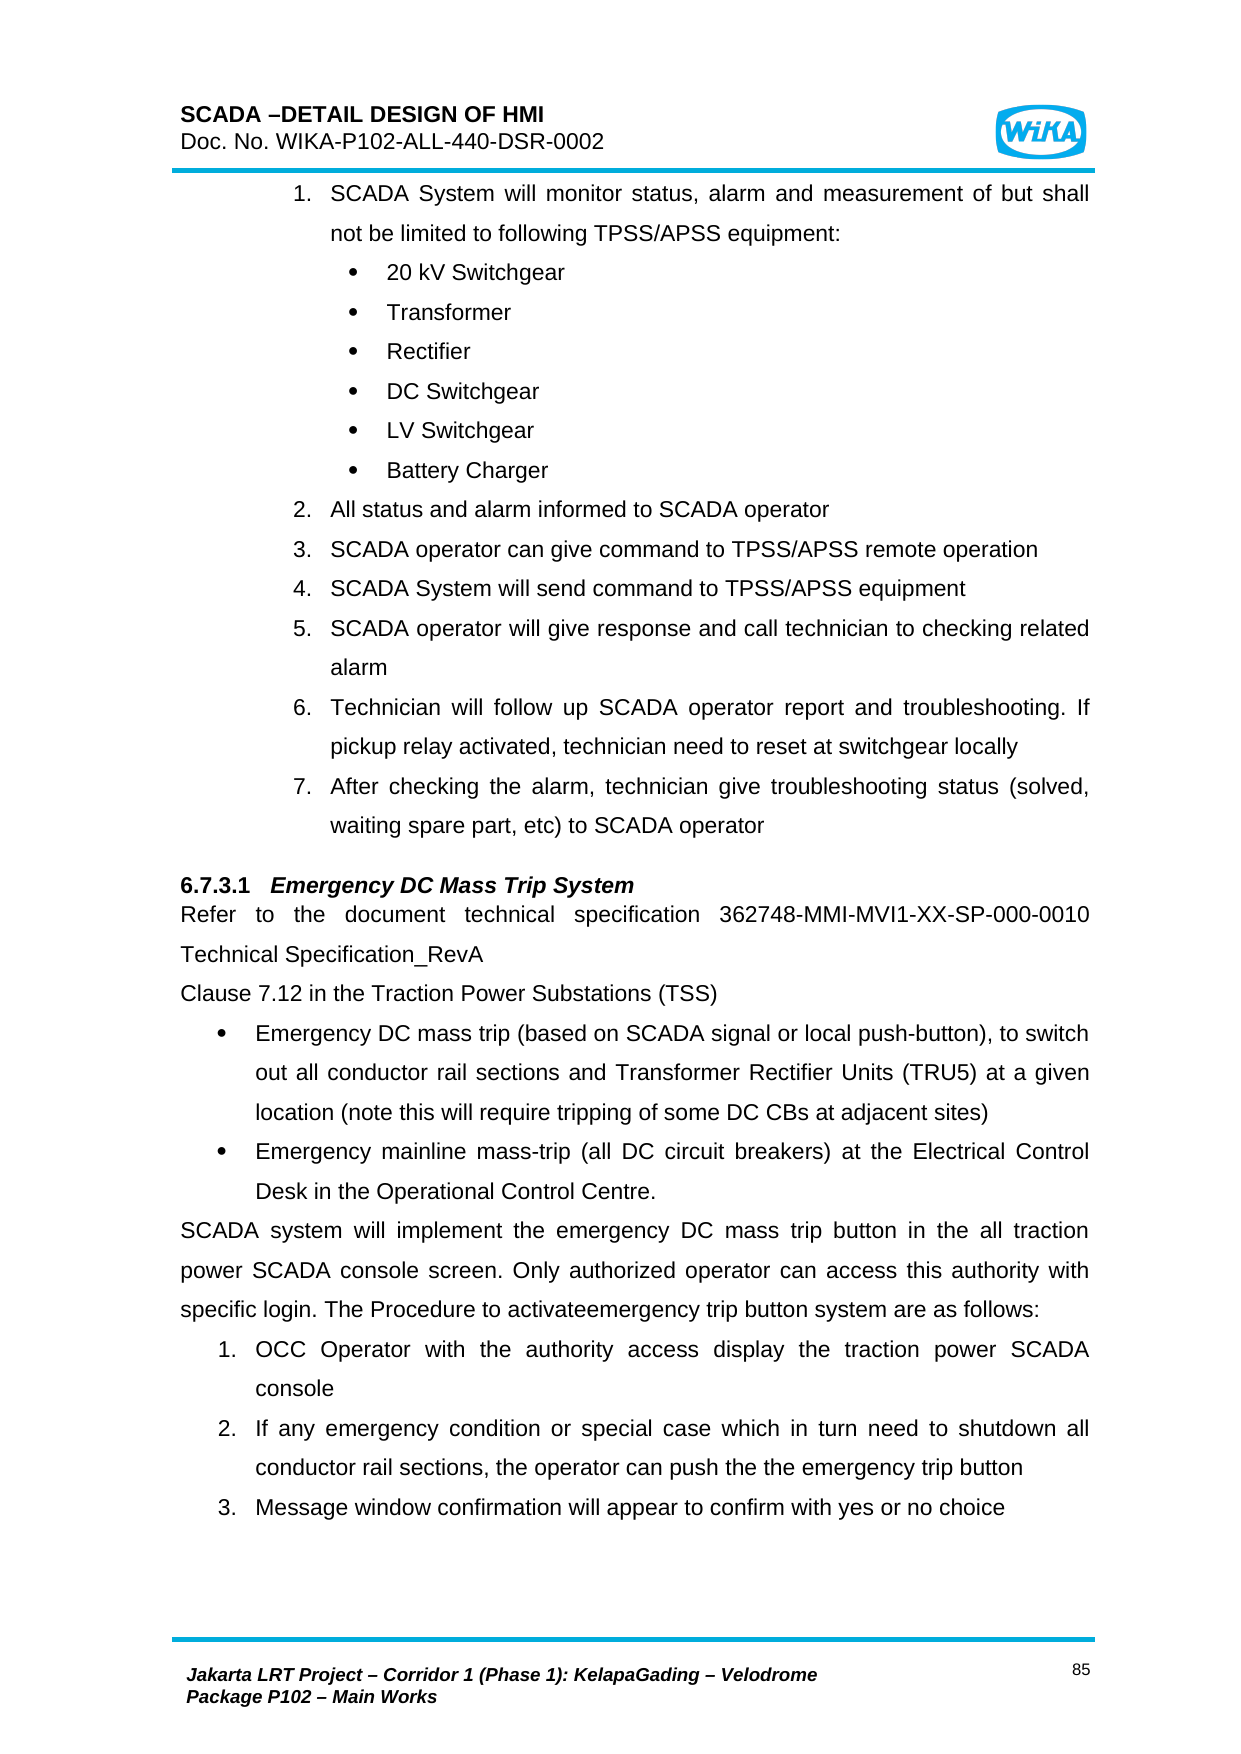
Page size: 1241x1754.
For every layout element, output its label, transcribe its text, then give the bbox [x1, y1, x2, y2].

list SCADA System will send command to TPSS/APSS equipment [293, 575, 1090, 602]
list Battery Charger [349, 457, 1090, 483]
text Refer to the document technical specification 362748-MMI-MVI1-XX-SP-000-0010 Technical Specification_RevA [180, 901, 1090, 967]
list Message window confirmation will appear to confirm with yes or no choice [218, 1493, 1090, 1520]
list 20 kV Switchgear [349, 259, 1090, 286]
list Rectifier [349, 338, 1090, 365]
list After checking the alarm, technician give troubleshooting status (solved, waiting spare part, etc) to SCADA operator [293, 773, 1090, 838]
list All status and alarm informed to SCADA operator [293, 496, 1090, 523]
list Emergency DC mass trip (based on SCADA signal or local push-button), to switch out all conductor rail sections and Transformer Rectifier Units (TRU5) at a given location (note this will require tripping of some DC CBs at adjacent sites) [218, 1020, 1090, 1125]
subtitle Emergency DC Mass Trip System [180, 872, 1090, 899]
list SCADA operator will give response and call technician to checking related alarm [293, 615, 1090, 681]
list SCADA operator can give command to TPSS/APSS remote operation [293, 536, 1090, 562]
text Clause 7.12 in the Traction Power Substations (TSS) [180, 980, 1090, 1007]
list If any emergency condition or special case which in turn need to shutdown all conductor rail sections, the operator can push the the emergency trip button [218, 1414, 1090, 1480]
list SCADA System will monitor status, alarm and measurement of but shall not be limited to following TPSS/APSS equipment: [293, 180, 1090, 246]
picture [992, 101, 1090, 164]
list DC Switchgear [349, 378, 1090, 404]
list LV Switchgear [349, 417, 1090, 444]
list Transformer [349, 299, 1090, 325]
list Emergency mainline mass-trip (all DC circuit breakers) at the Electrical Control Desk in the Operational Control Centre. [218, 1138, 1090, 1204]
text SCADA system will implement the emergency DC mass trip button in the all traction power SCADA console screen. Only authorized operator can access this authority with specific login. The Procedure to activateemergency trip button system are as follows: [180, 1217, 1090, 1322]
list Technician will follow up SCADA operator report and troubleshooting. If pickup relay activated, technician need to reset at switchgear locally [293, 694, 1090, 759]
list OCC Operator with the authority access display the traction power SCADA console [218, 1336, 1090, 1401]
